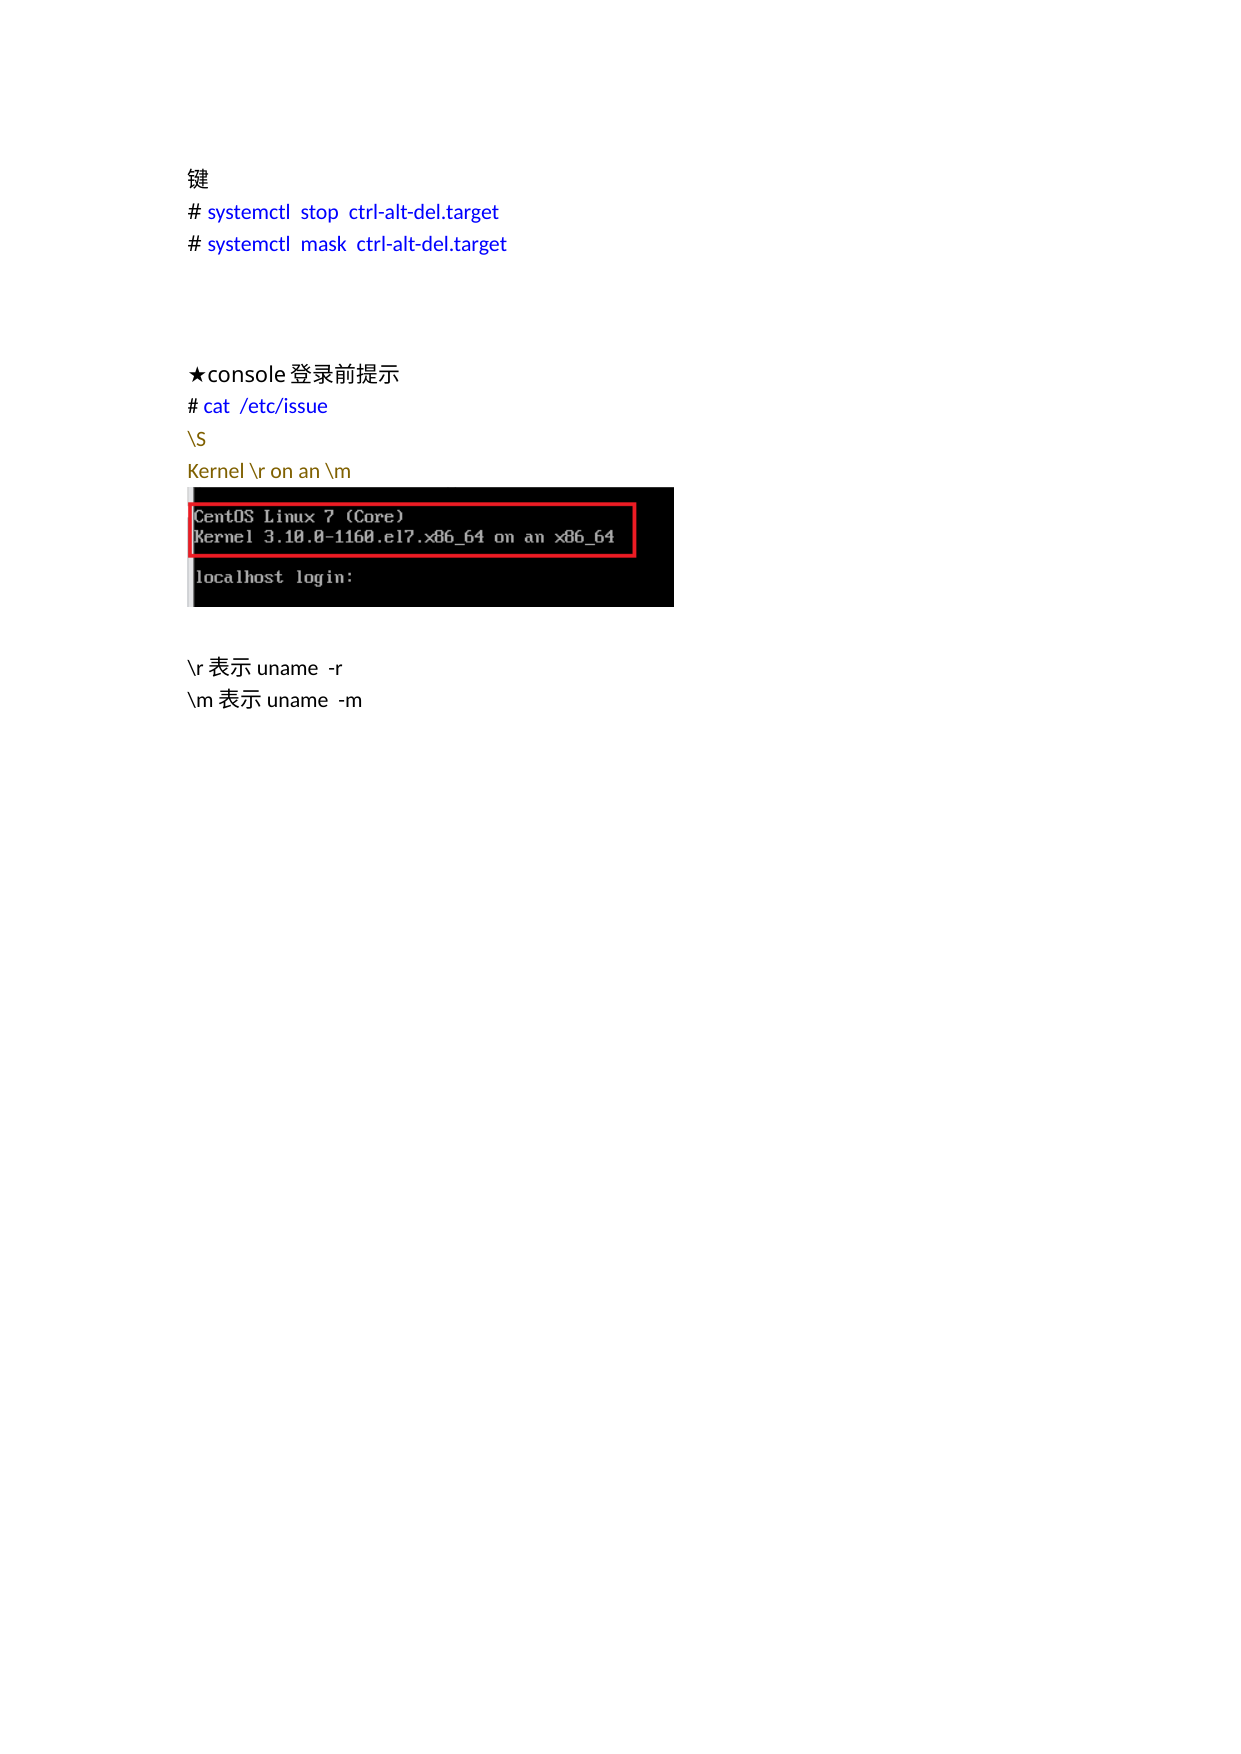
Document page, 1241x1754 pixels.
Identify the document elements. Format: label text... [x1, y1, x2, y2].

text # systemctl stop ctrl-alt-del.target [187, 194, 1053, 227]
picture [187, 487, 674, 607]
text # cat /etc/issue [187, 389, 1053, 422]
text ★console登录前提示 [187, 357, 1053, 389]
text # systemctl mask ctrl-alt-del.target [187, 227, 1053, 259]
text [187, 162, 1053, 194]
text Kernel \r on an \m [187, 454, 1053, 487]
text \r 表示uname -r [187, 649, 1053, 682]
text \S [187, 422, 1053, 454]
text \m 表示uname -m [187, 682, 1053, 714]
